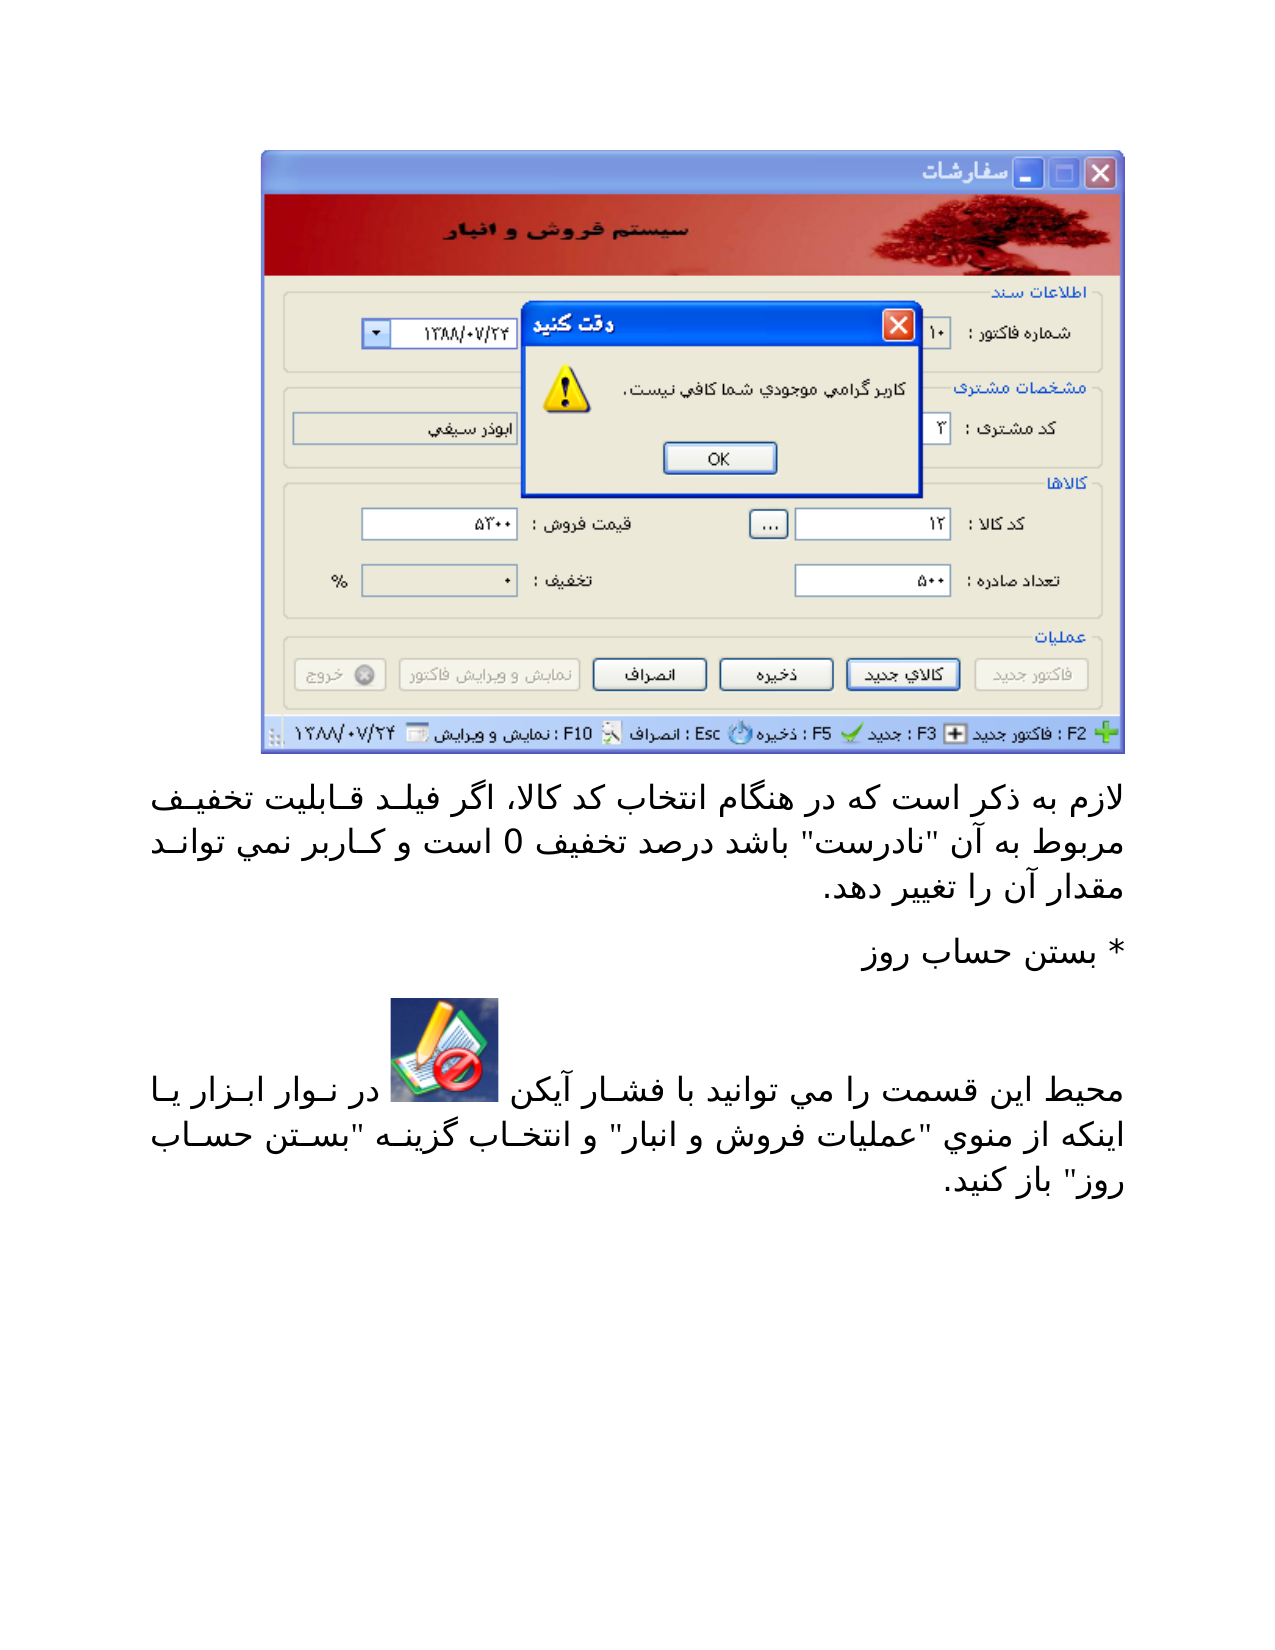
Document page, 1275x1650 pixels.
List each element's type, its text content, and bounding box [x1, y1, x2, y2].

text * بستن حساب روز [150, 933, 1125, 972]
text محيط اين قسمت را مي توانيد با فشار آيكن در نوار ابزار يا اينكه از منوي "عمليات فروش و انبار" و انتخاب گزينه "بستن حساب روز" باز كنيد. [150, 998, 1125, 1199]
picture [390, 998, 499, 1102]
text لازم به ذكر است كه در هنگام انتخاب كد كالا، اگر فيلد قابليت تخفيف مربوط به آن "نادرست" باشد درصد تخفيف 0 است و كاربر نمي تواند مقدار آن را تغيير دهد. [150, 778, 1125, 906]
picture [260, 150, 1125, 754]
